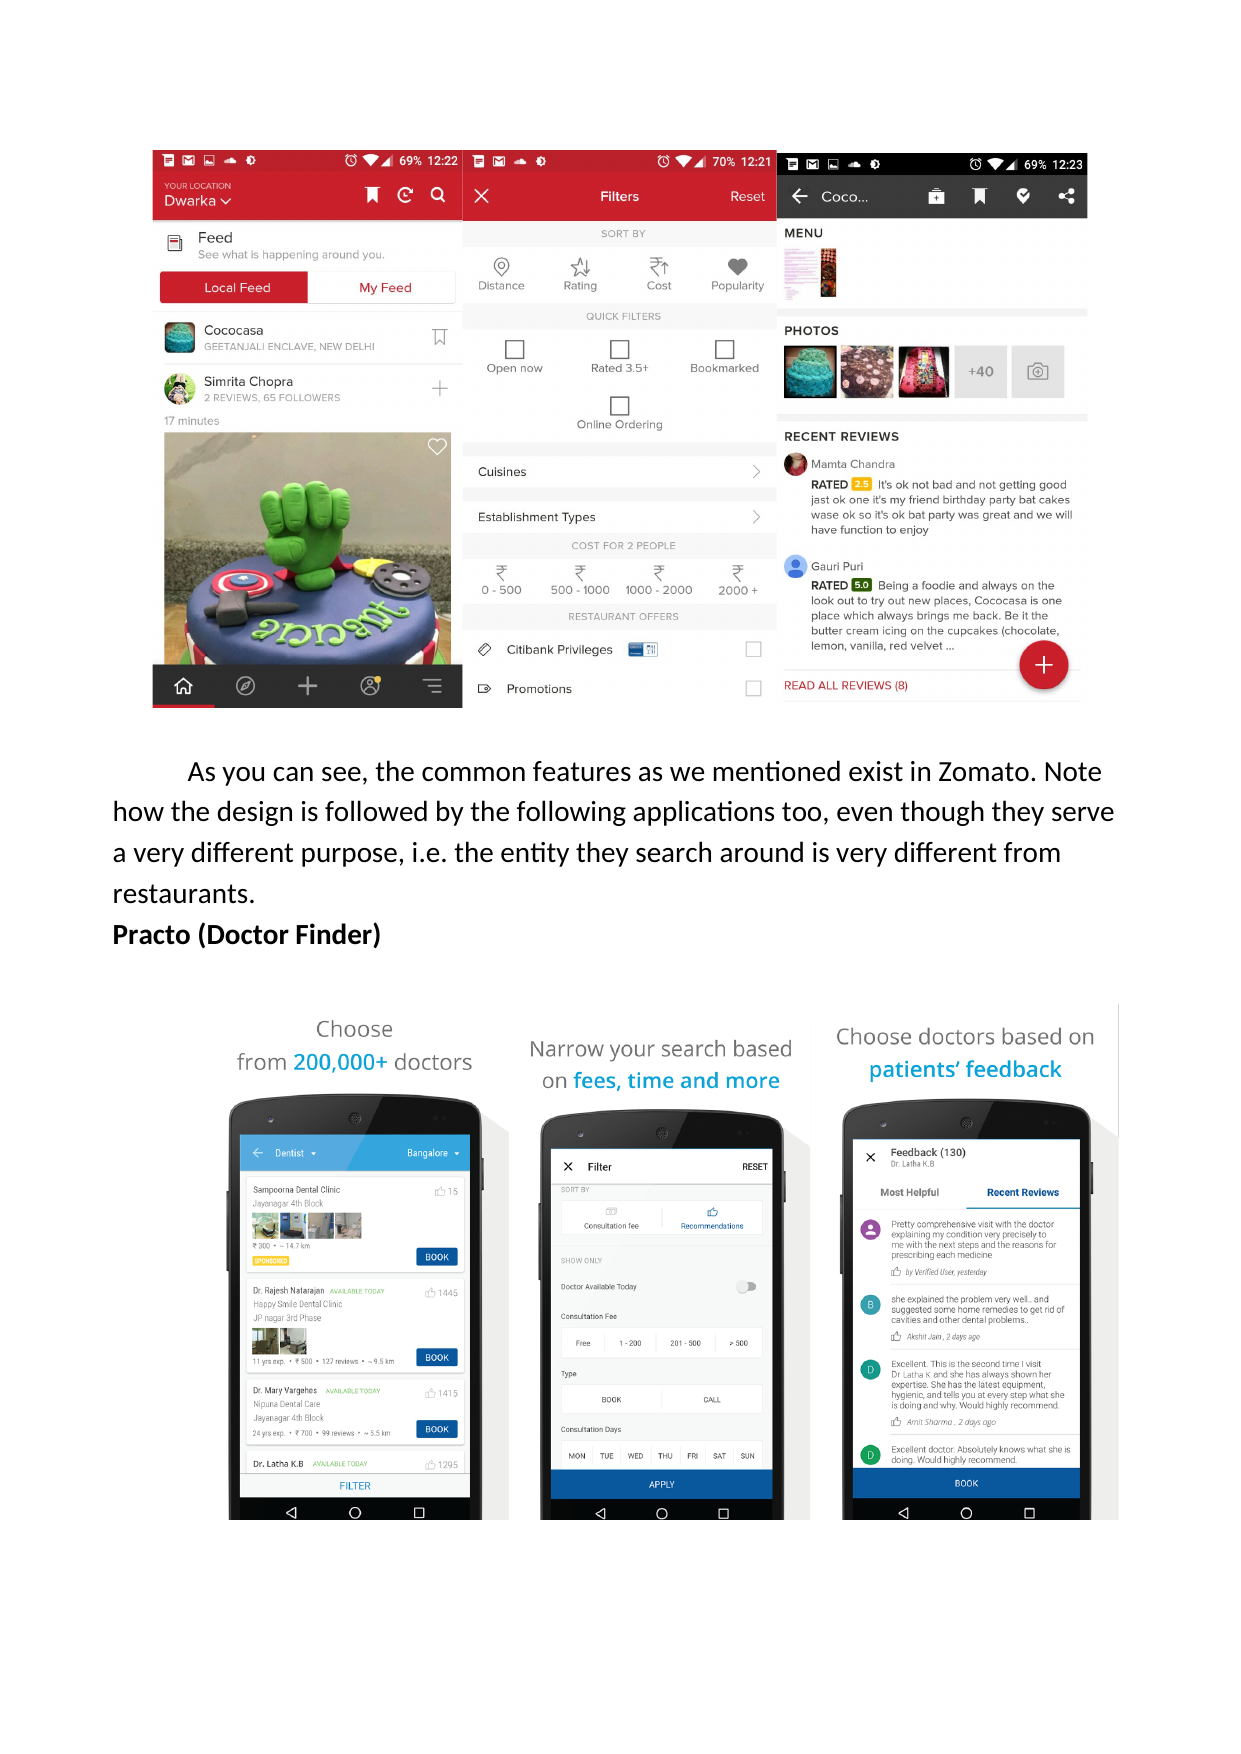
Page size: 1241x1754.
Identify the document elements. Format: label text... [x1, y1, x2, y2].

picture [196, 998, 1119, 1520]
text Practo (Doctor Finder) [112, 916, 1128, 952]
picture [152, 150, 1088, 708]
text As you can see, the common features as we mentioned exist in Zomato. Note how the design is followed by the following applications too, even though they serve a very different purpose, i.e. the entity they search around is very different from restaurants. [112, 753, 1128, 911]
